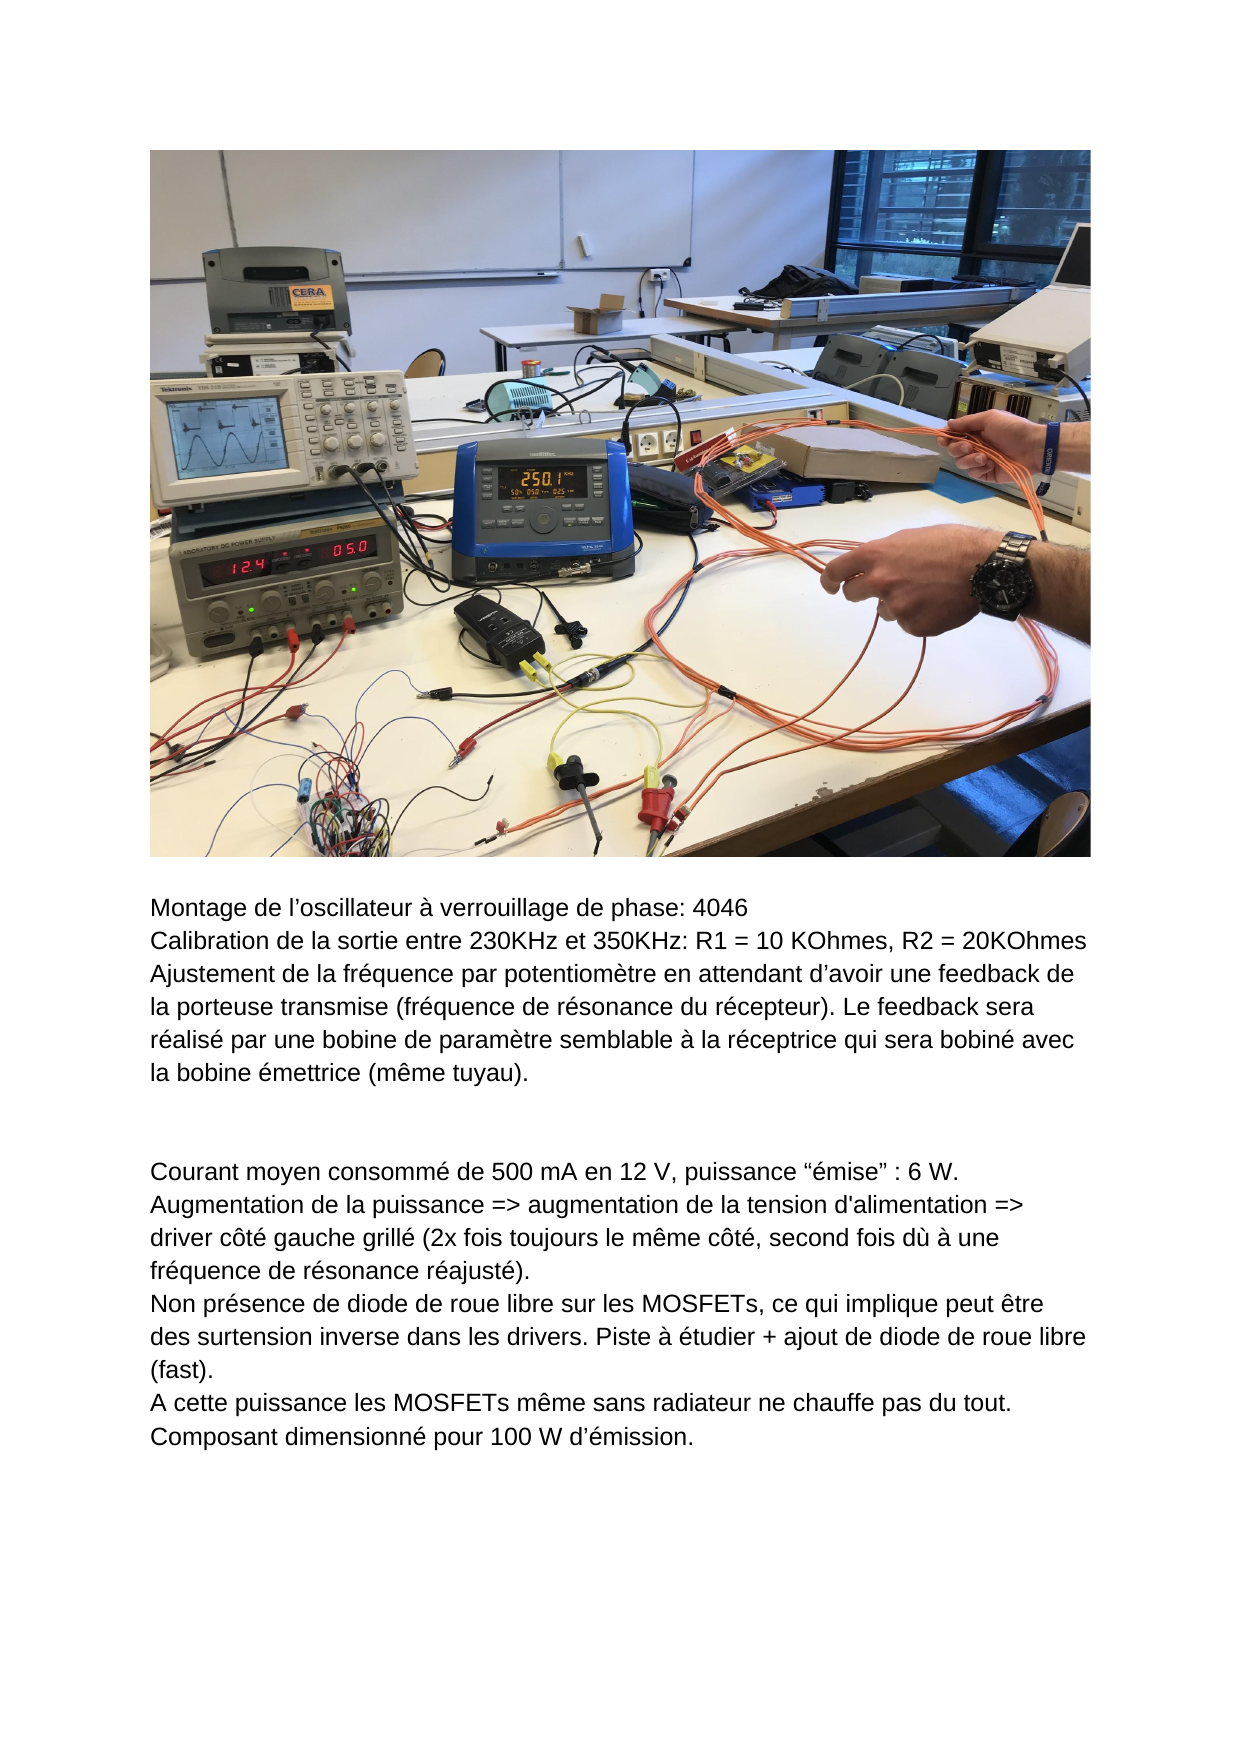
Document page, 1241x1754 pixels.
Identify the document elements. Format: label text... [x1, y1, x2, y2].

picture [150, 150, 1091, 857]
text A cette puissance les MOSFETs même sans radiateur ne chauffe pas du tout. [150, 1388, 1090, 1417]
text Courant moyen consommé de 500 mA en 12 V, puissance “émise” : 6 W. [150, 1157, 1090, 1186]
text Composant dimensionné pour 100 W d’émission. [150, 1421, 1090, 1450]
text Non présence de diode de roue libre sur les MOSFETs, ce qui implique peut être des surtension inverse dans les drivers. Piste à étudier + ajout de diode de roue libre (fast). [150, 1289, 1090, 1384]
text Montage de l’oscillateur à verrouillage de phase: 4046 [150, 893, 1090, 922]
text Calibration de la sortie entre 230KHz et 350KHz: R1 = 10 KOhmes, R2 = 20KOhmes [150, 926, 1090, 955]
text Augmentation de la puissance => augmentation de la tension d'alimentation => driver côté gauche grillé (2x fois toujours le même côté, second fois dù à une fréquence de résonance réajusté). [150, 1190, 1090, 1285]
text Ajustement de la fréquence par potentiomètre en attendant d’avoir une feedback de la porteuse transmise (fréquence de résonance du récepteur). Le feedback sera réalisé par une bobine de paramètre semblable à la réceptrice qui sera bobiné avec la bobine émettrice (même tuyau). [150, 959, 1090, 1087]
